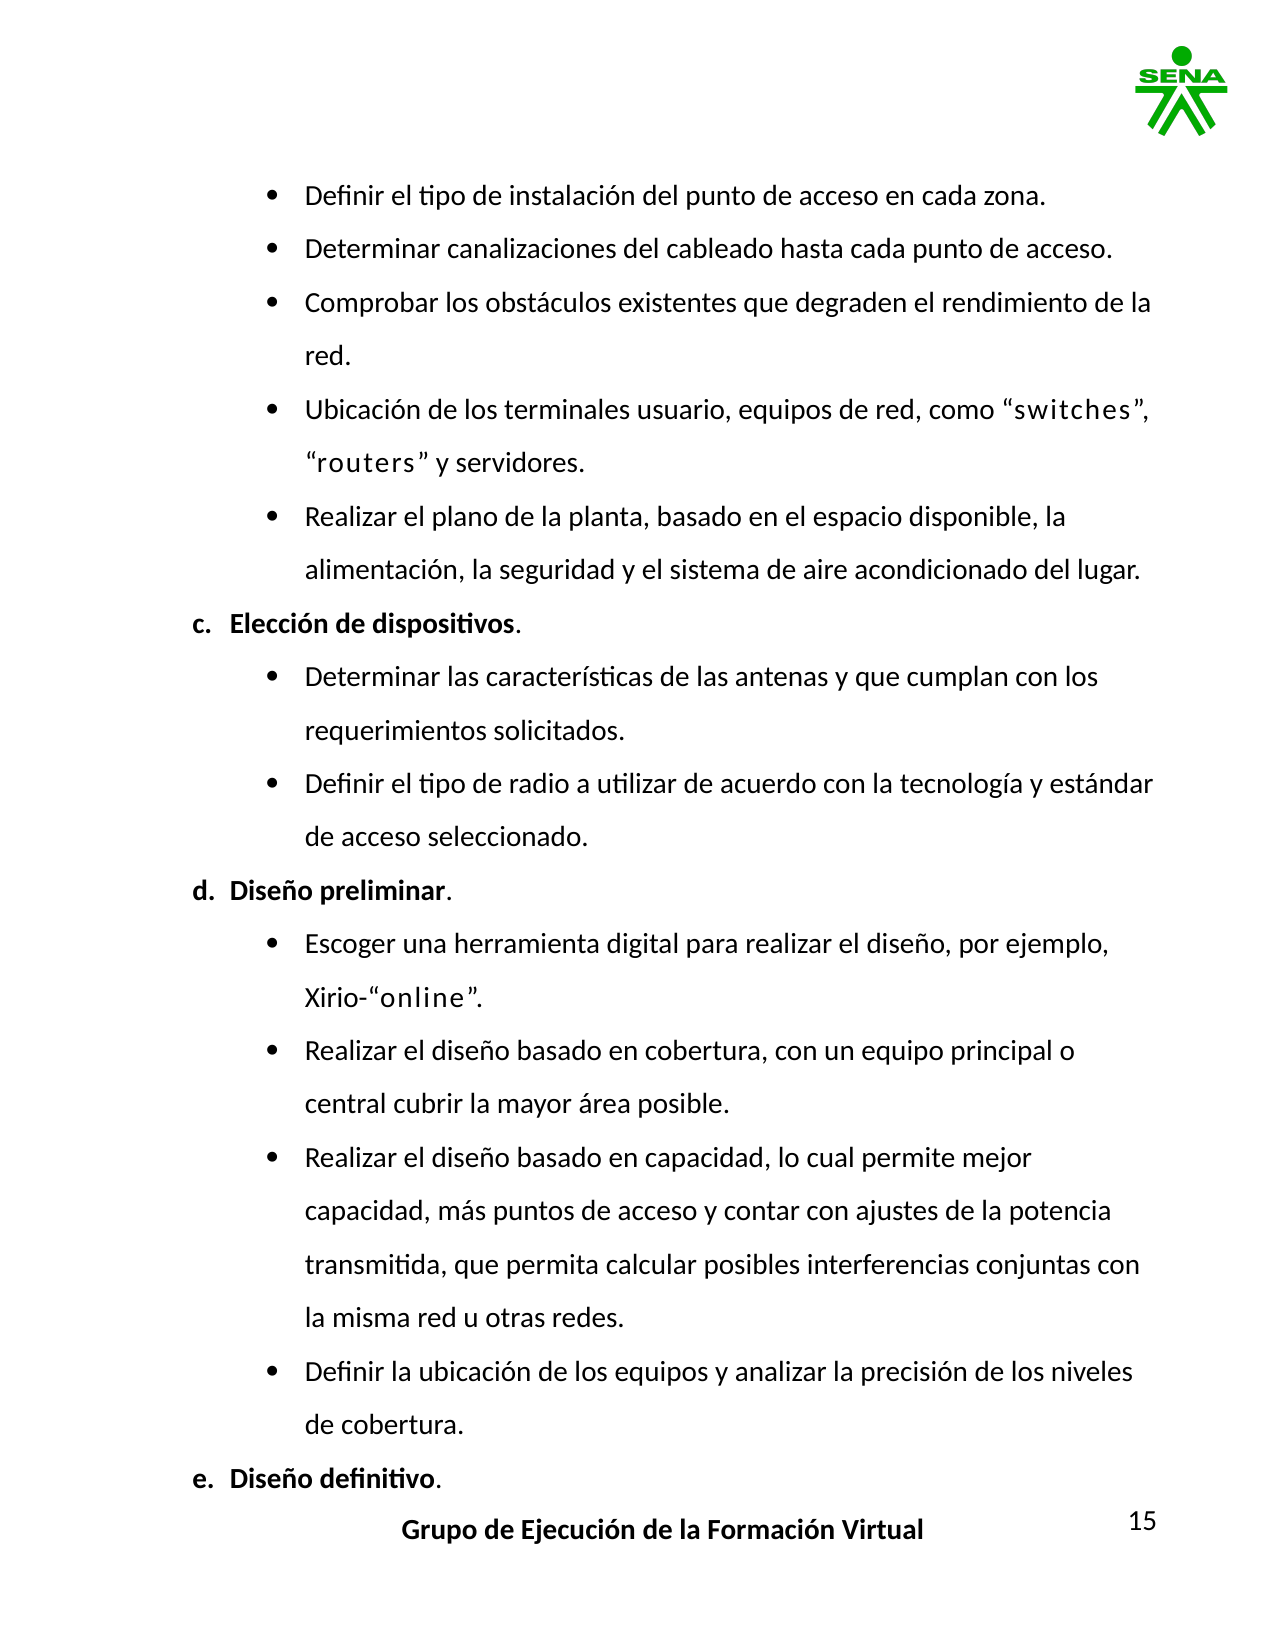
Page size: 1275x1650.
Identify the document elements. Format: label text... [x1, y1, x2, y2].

list Definir el tipo de radio a utilizar de acuerdo con la tecnología y estándar de acceso seleccionado. [267, 765, 1157, 854]
list Realizar el diseño basado en cobertura, con un equipo principal o central cubrir la mayor área posible. [267, 1032, 1157, 1121]
list Realizar el plano de la planta, basado en el espacio disponible, la alimentación, la seguridad y el sistema de aire acondicionado del lugar. [267, 498, 1157, 587]
list Comprobar los obstáculos existentes que degraden el rendimiento de la red. [267, 284, 1157, 373]
list Determinar canalizaciones del cableado hasta cada punto de acceso. [267, 231, 1157, 266]
picture [1135, 46, 1228, 136]
list Diseño definitivo. [192, 1460, 1157, 1495]
list Definir la ubicación de los equipos y analizar la precisión de los niveles de cobertura. [267, 1353, 1157, 1442]
list Elección de dispositivos. [192, 605, 1157, 640]
list Escoger una herramienta digital para realizar el diseño, por ejemplo, Xirio-“online”. [267, 925, 1157, 1014]
list Diseño preliminar. [192, 872, 1157, 907]
list Determinar las características de las antenas y que cumplan con los requerimientos solicitados. [267, 658, 1157, 747]
list Ubicación de los terminales usuario, equipos de red, como “switches”, “routers” y servidores. [267, 391, 1157, 480]
list Realizar el diseño basado en capacidad, lo cual permite mejor capacidad, más puntos de acceso y contar con ajustes de la potencia transmitida, que permita calcular posibles interferencias conjuntas con la misma red u otras redes. [267, 1139, 1157, 1335]
list Definir el tipo de instalación del punto de acceso en cada zona. [267, 177, 1157, 213]
